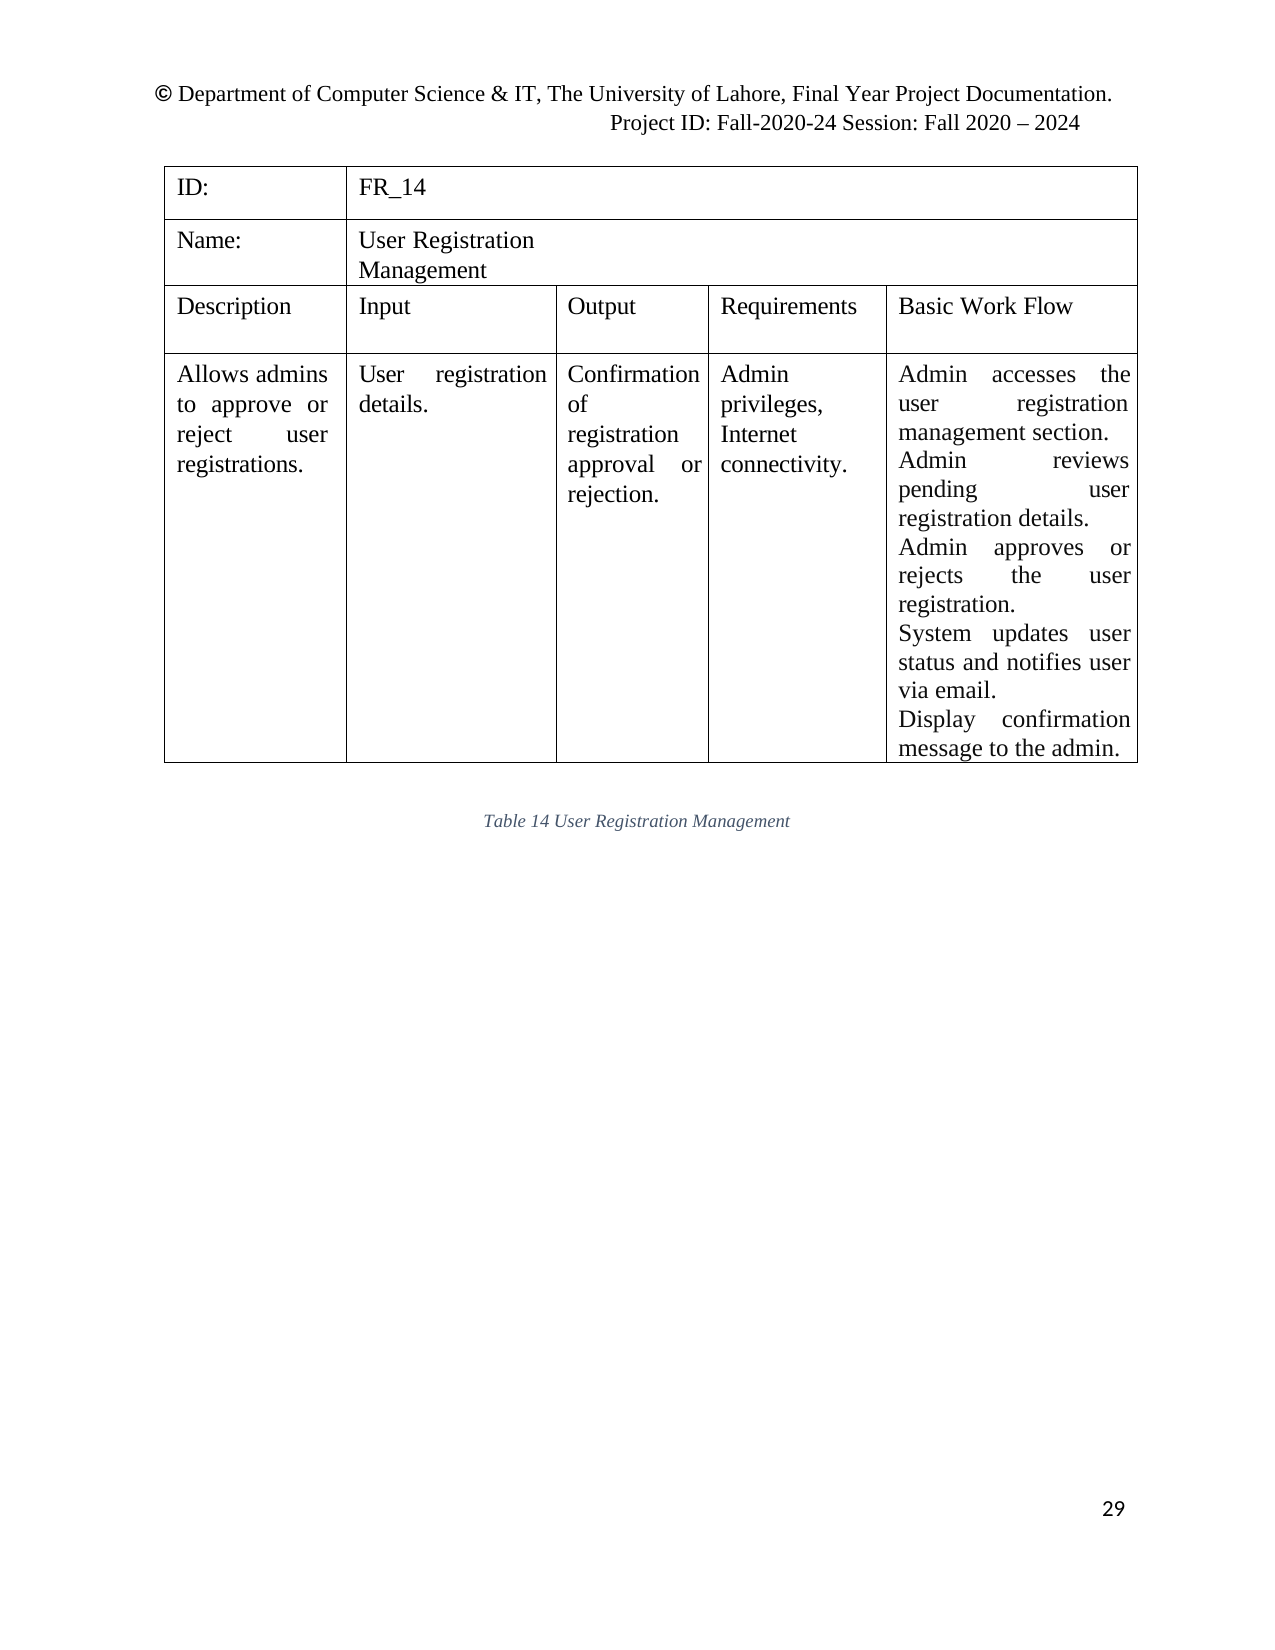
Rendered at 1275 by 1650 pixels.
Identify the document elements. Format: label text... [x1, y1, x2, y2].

table_cell Basic Work Flow [887, 286, 1137, 352]
table_cell Admin accesses the user registration management section. Admin reviews pending user registration details. Admin approves or rejects the user registration. System updates user status and notifies user via email. Display confirmation message to the admin. [887, 354, 1137, 762]
table_cell Output [557, 286, 708, 352]
table_cell Allows admins to approve or reject user registrations. [165, 354, 346, 762]
table_cell Requirements [709, 286, 886, 352]
table_cell Name: [165, 220, 346, 285]
table_header FR_14 [347, 167, 1137, 218]
table_header ID: [165, 167, 346, 218]
table_cell User Registration Management [347, 220, 1137, 285]
table_cell Description [165, 286, 346, 352]
table_cell User registration details. [347, 354, 556, 762]
table_cell Confirmation of registration approval or rejection. [557, 354, 708, 762]
text Table 14 User Registration Management [150, 810, 1125, 832]
table_cell Input [347, 286, 556, 352]
table_cell Admin privileges, Internet connectivity. [709, 354, 886, 762]
